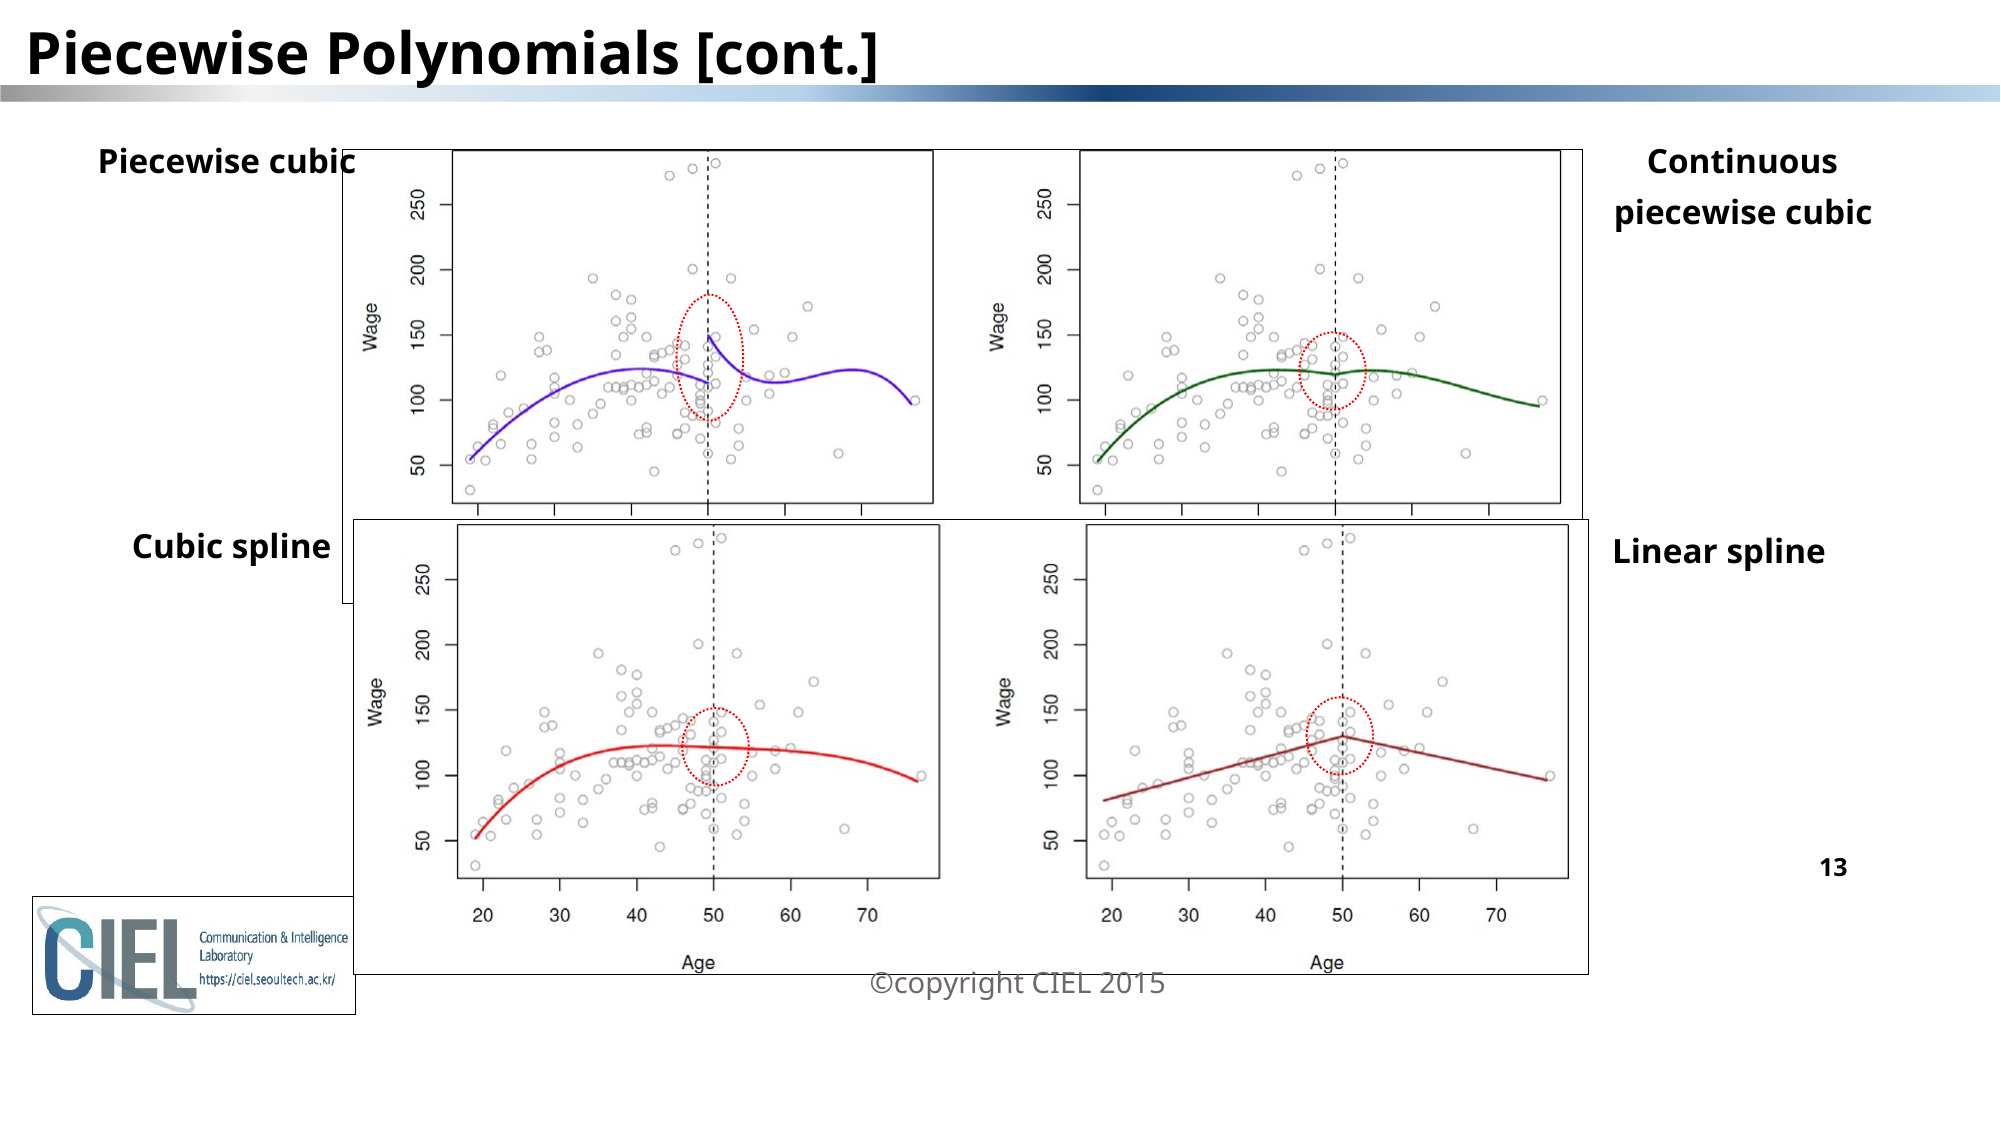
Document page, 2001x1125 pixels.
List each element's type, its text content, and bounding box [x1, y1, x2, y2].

picture [343, 573, 353, 603]
subtitle Piecewise Polynomials [cont.] [25, 0, 1960, 93]
picture [343, 184, 1582, 528]
text Piecewise cubic Continuous [97, 134, 1960, 184]
text Linear spline [0, 528, 1826, 573]
picture [354, 573, 1588, 849]
picture [354, 883, 1588, 974]
text 13 [0, 849, 1847, 883]
picture [354, 520, 1588, 528]
picture [33, 897, 355, 1014]
picture [0, 85, 2000, 102]
text piecewise cubic [1614, 184, 1960, 234]
